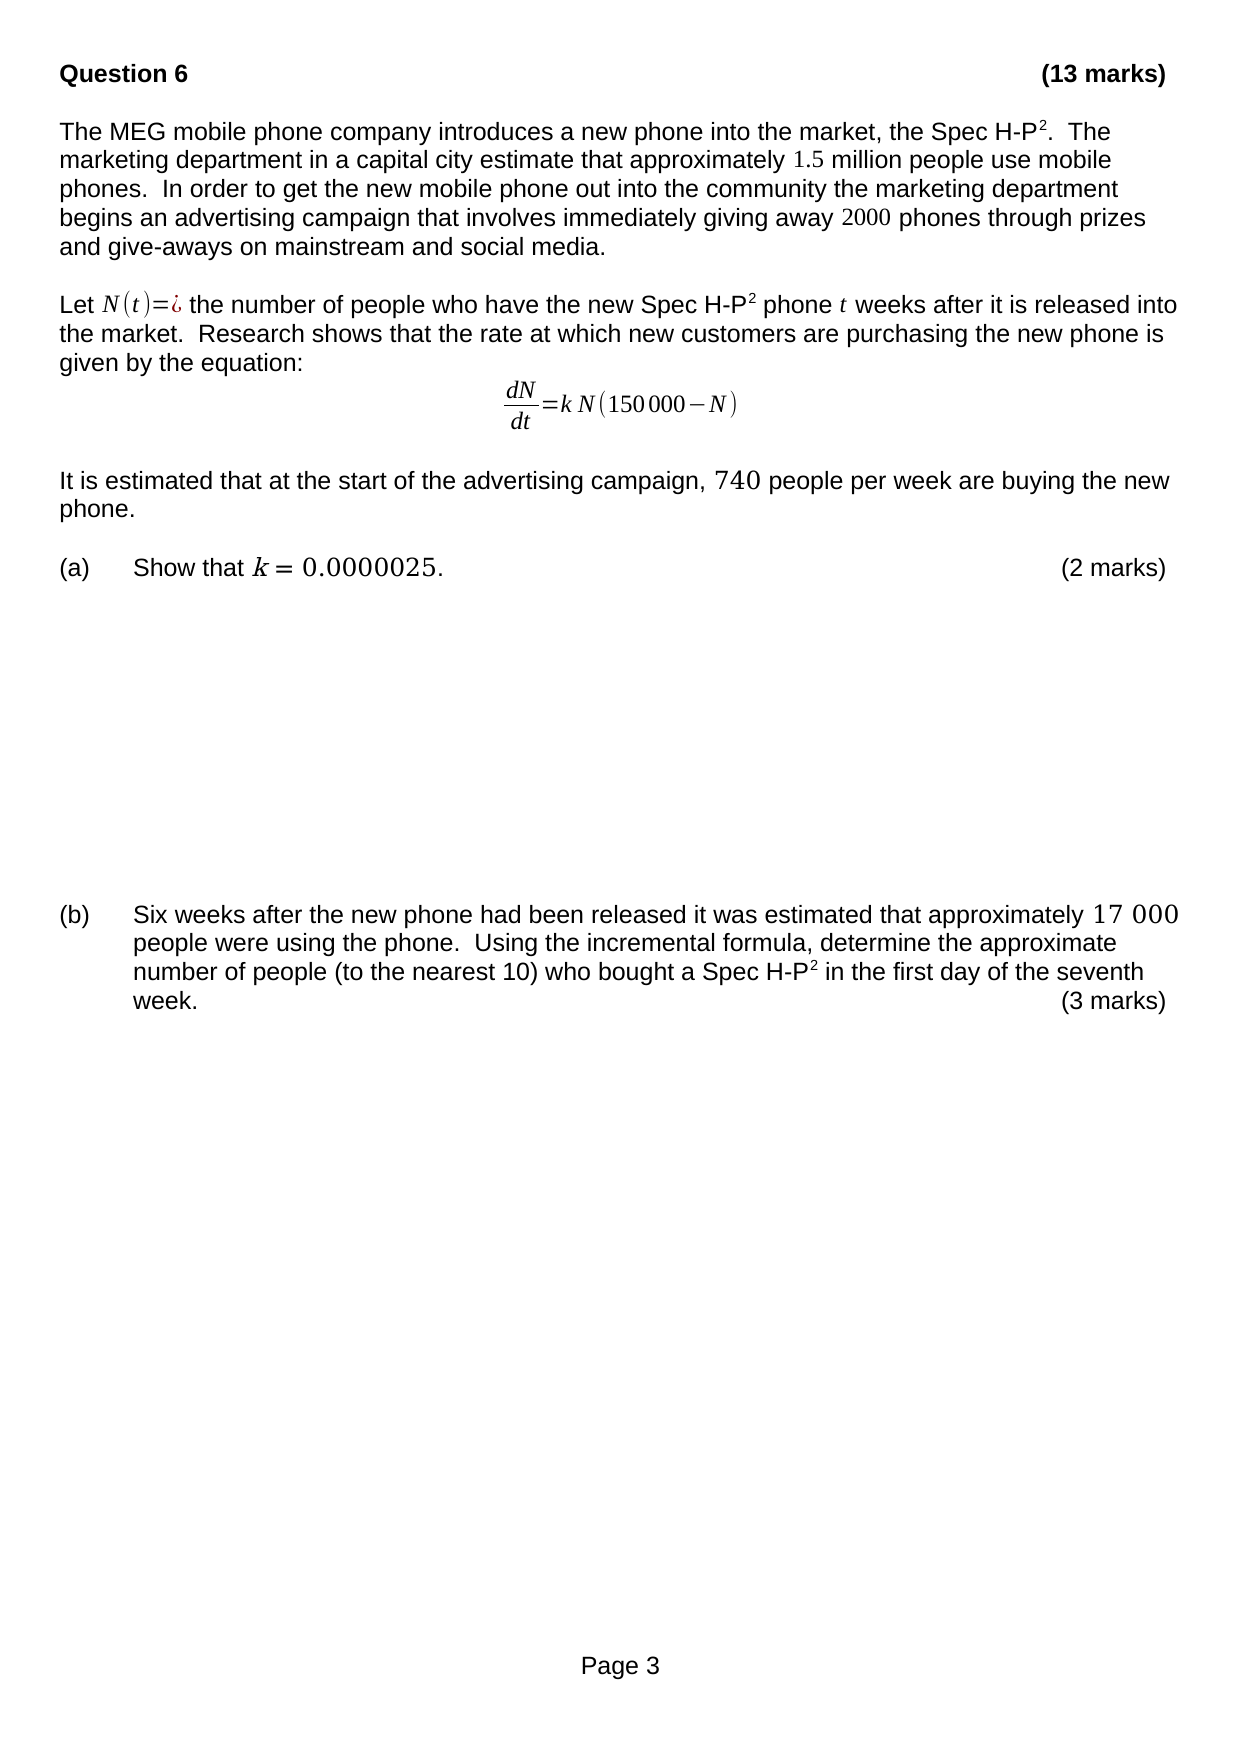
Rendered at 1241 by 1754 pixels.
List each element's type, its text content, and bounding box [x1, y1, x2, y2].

text It is estimated that at the start of the advertising campaign, 740 people per week are buying the new phone. [59, 464, 1181, 523]
text Question 6 (13 marks) [59, 59, 1181, 88]
text (b) Six weeks after the new phone had been released it was estimated that approximately 17 000 people were using the phone. Using the incremental formula, determine the approximate number of people (to the nearest 10) who bought a Spec H-P2 in the first day of the seventh week. (3 marks) [59, 898, 1181, 1014]
text (a) Show that k = 0.0000025. (2 marks) [59, 552, 1181, 582]
text Let the number of people who have the new Spec H-P2 phone weeks after it is released into the market. Research shows that the rate at which new customers are purchasing the new phone is given by the equation: [59, 289, 1181, 377]
text The MEG mobile phone company introduces a new phone into the market, the Spec H-P2. The marketing department in a capital city estimate that approximately million people use mobile phones. In order to get the new mobile phone out into the community the marketing department begins an advertising campaign that involves immediately giving away phones through prizes and give-aways on mainstream and social media. [59, 117, 1181, 260]
